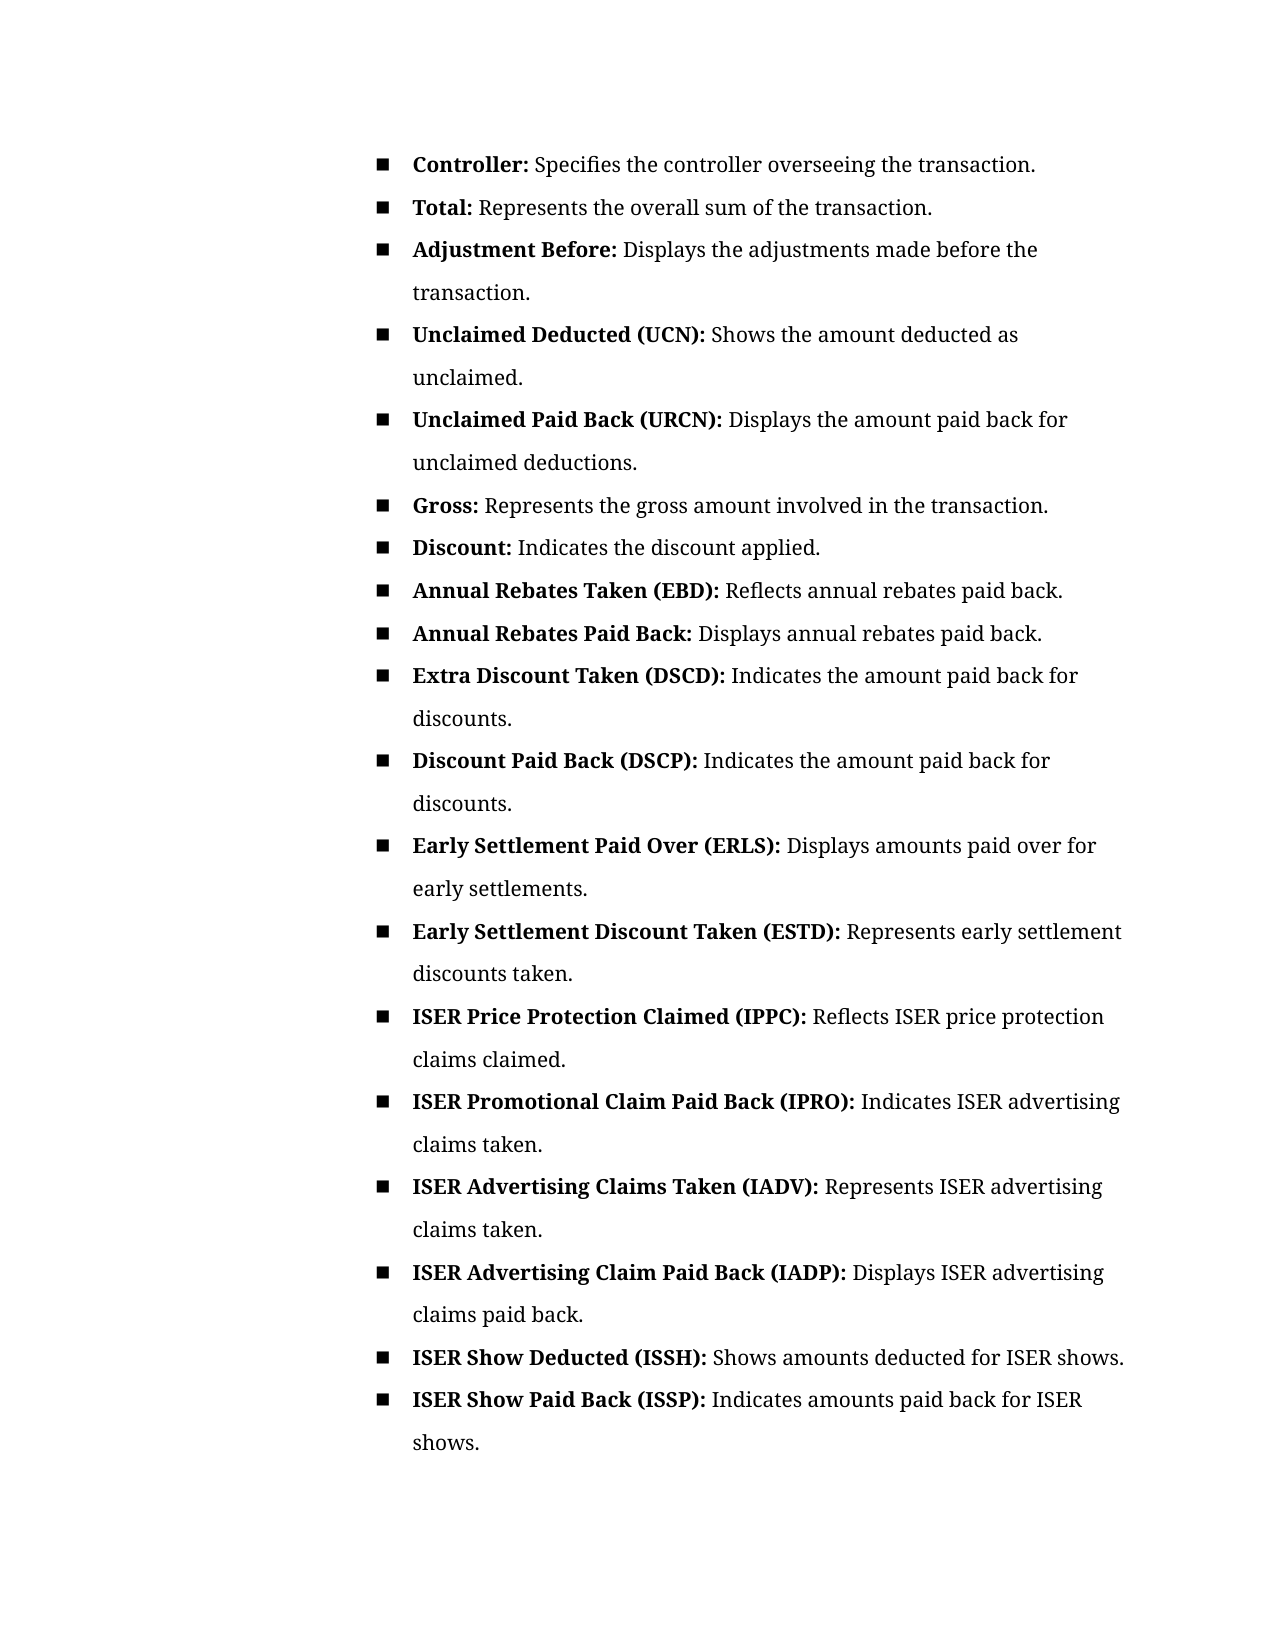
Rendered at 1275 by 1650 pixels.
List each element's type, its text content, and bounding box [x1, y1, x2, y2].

list ISER Show Deducted (ISSH): Shows amounts deducted for ISER shows. [375, 1343, 1125, 1371]
list Early Settlement Paid Over (ERLS): Displays amounts paid over for early settlements. [375, 832, 1125, 903]
list Discount: Indicates the discount applied. [375, 533, 1125, 562]
list Controller: Specifies the controller overseeing the transaction. [375, 150, 1125, 178]
list Adjustment Before: Displays the adjustments made before the transaction. [375, 235, 1125, 306]
list ISER Show Paid Back (ISSP): Indicates amounts paid back for ISER shows. [375, 1386, 1125, 1457]
list Unclaimed Paid Back (URCN): Displays the amount paid back for unclaimed deductions. [375, 406, 1125, 477]
list ISER Advertising Claims Taken (IADV): Represents ISER advertising claims taken. [375, 1172, 1125, 1243]
list ISER Advertising Claim Paid Back (IADP): Displays ISER advertising claims paid back. [375, 1258, 1125, 1329]
list Extra Discount Taken (DSCD): Indicates the amount paid back for discounts. [375, 661, 1125, 732]
list Gross: Represents the gross amount involved in the transaction. [375, 491, 1125, 519]
list ISER Promotional Claim Paid Back (IPRO): Indicates ISER advertising claims taken. [375, 1087, 1125, 1158]
list Annual Rebates Paid Back: Displays annual rebates paid back. [375, 619, 1125, 647]
list Total: Represents the overall sum of the transaction. [375, 193, 1125, 221]
list Discount Paid Back (DSCP): Indicates the amount paid back for discounts. [375, 746, 1125, 817]
list Annual Rebates Taken (EBD): Reflects annual rebates paid back. [375, 576, 1125, 604]
list ISER Price Protection Claimed (IPPC): Reflects ISER price protection claims claimed. [375, 1002, 1125, 1073]
list Early Settlement Discount Taken (ESTD): Represents early settlement discounts taken. [375, 917, 1125, 988]
list Unclaimed Deducted (UCN): Shows the amount deducted as unclaimed. [375, 320, 1125, 391]
